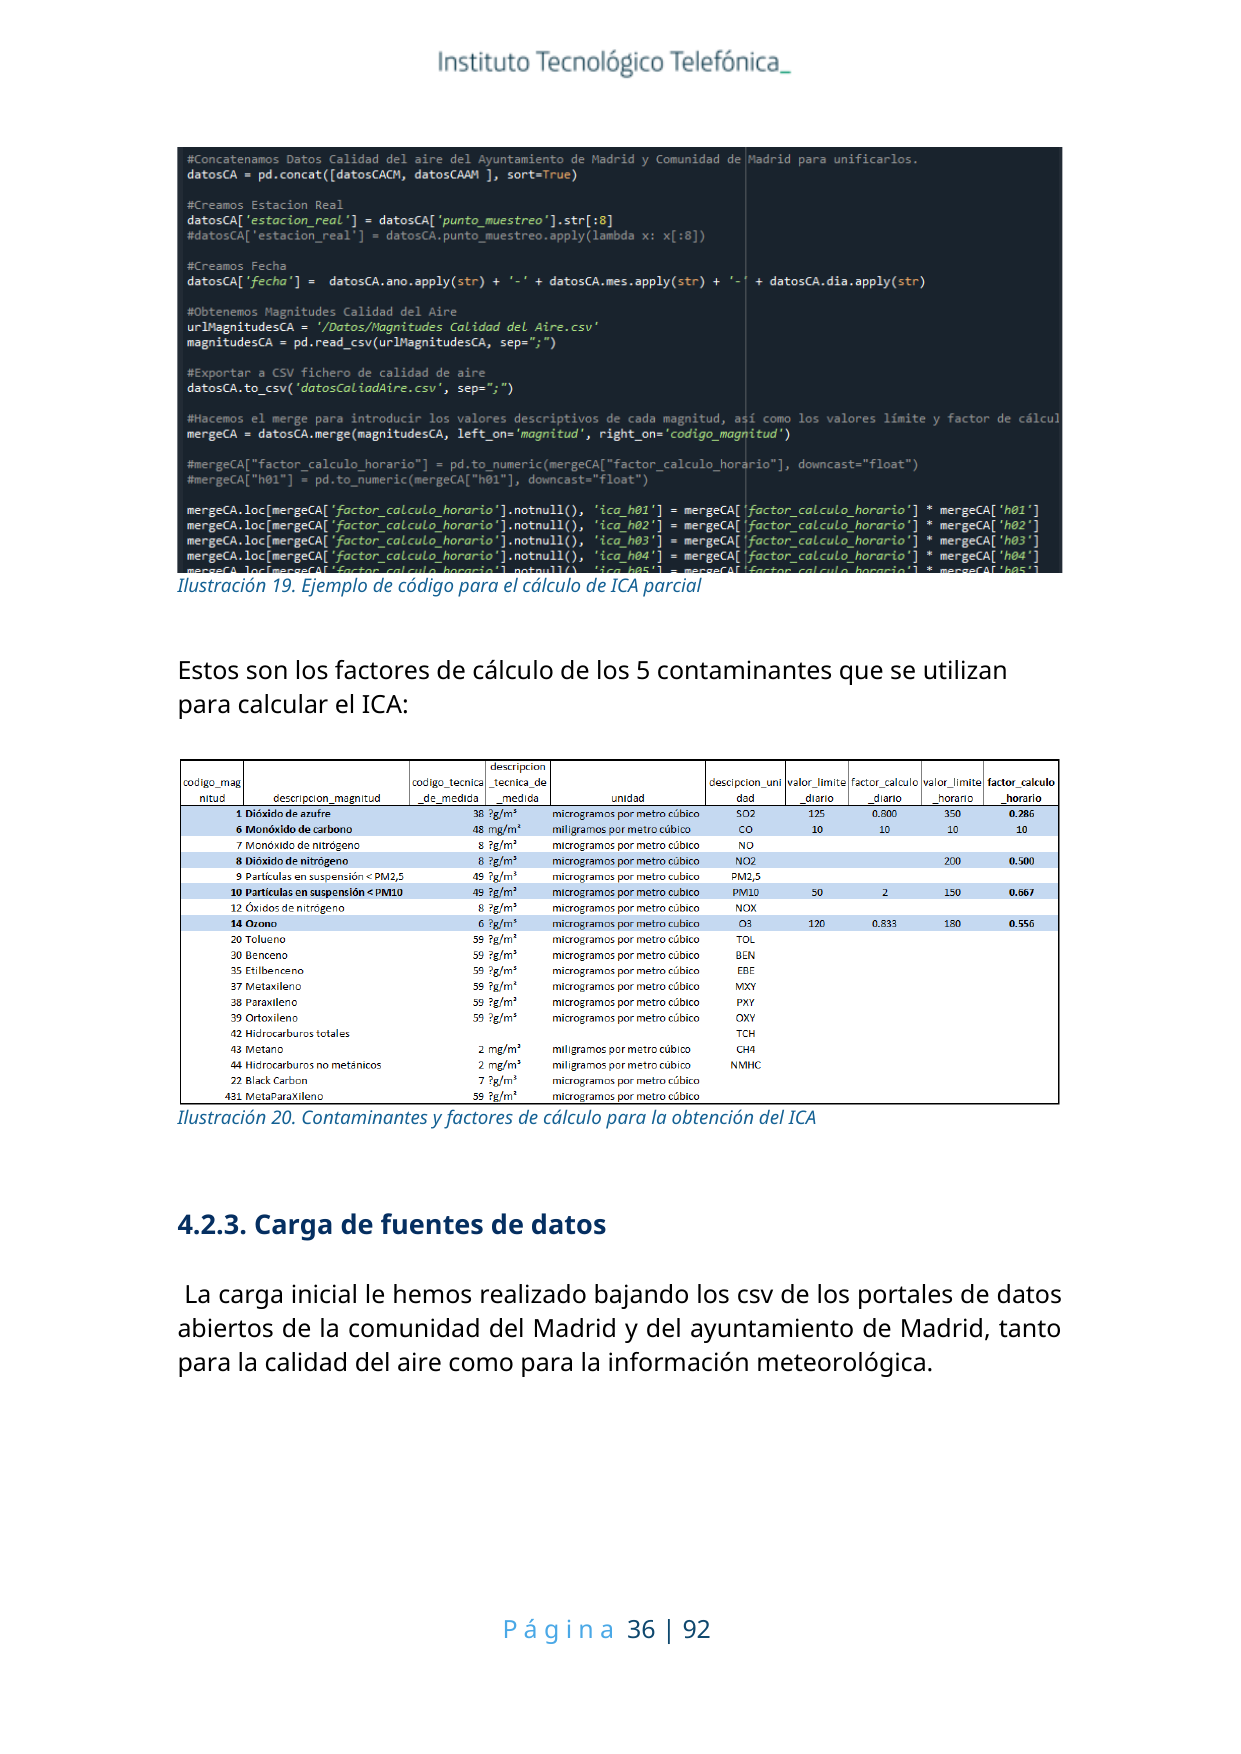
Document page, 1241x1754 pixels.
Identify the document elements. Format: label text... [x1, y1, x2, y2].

picture [433, 29, 807, 83]
picture [177, 147, 1063, 573]
picture [177, 755, 1063, 1105]
text La carga inicial le hemos realizado bajando los csv de los portales de datos abiertos de la comunidad del Madrid y del ayuntamiento de Madrid, tanto para la calidad del aire como para la información meteorológica. [177, 1277, 1063, 1379]
subtitle 4.2.3. Carga de fuentes de datos [177, 1206, 1063, 1243]
text Estos son los factores de cálculo de los 5 contaminantes que se utilizan para calcular el ICA: [177, 653, 1063, 721]
